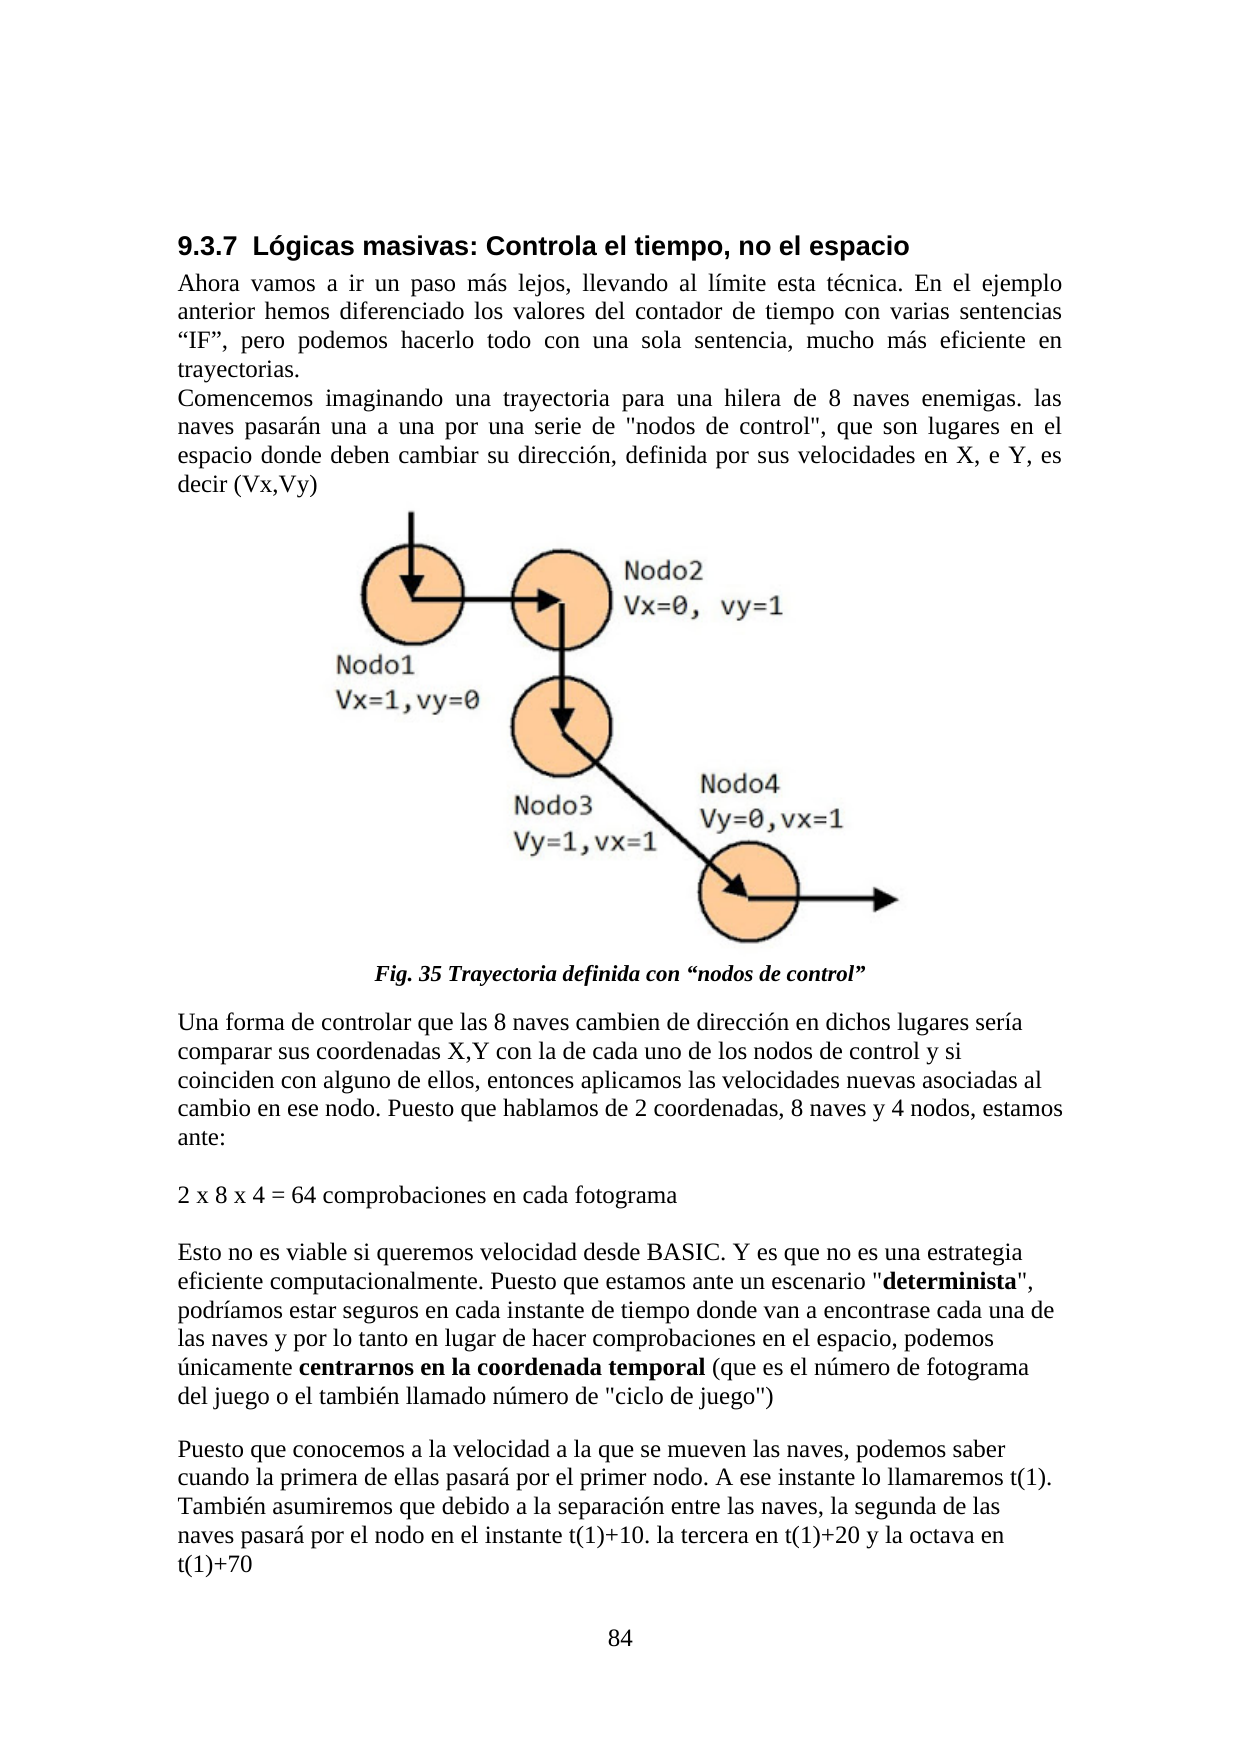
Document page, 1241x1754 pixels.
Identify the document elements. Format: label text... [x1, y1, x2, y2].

text Ahora vamos a ir un paso más lejos, llevando al límite esta técnica. En el ejemplo anterior hemos diferenciado los valores del contador de tiempo con varias sentencias “IF”, pero podemos hacerlo todo con una sola sentencia, mucho más eficiente en trayectorias. [177, 268, 1063, 383]
text Comencemos imaginando una trayectoria para una hilera de 8 naves enemigas. las naves pasarán una a una por una serie de "nodos de control", que son lugares en el espacio donde deben cambiar su dirección, definida por sus velocidades en X, e Y, es decir (Vx,Vy) [177, 383, 1063, 498]
picture [307, 497, 933, 961]
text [177, 1007, 1063, 1606]
subtitle Lógicas masivas: Controla el tiempo, no el espacio [177, 230, 1063, 261]
